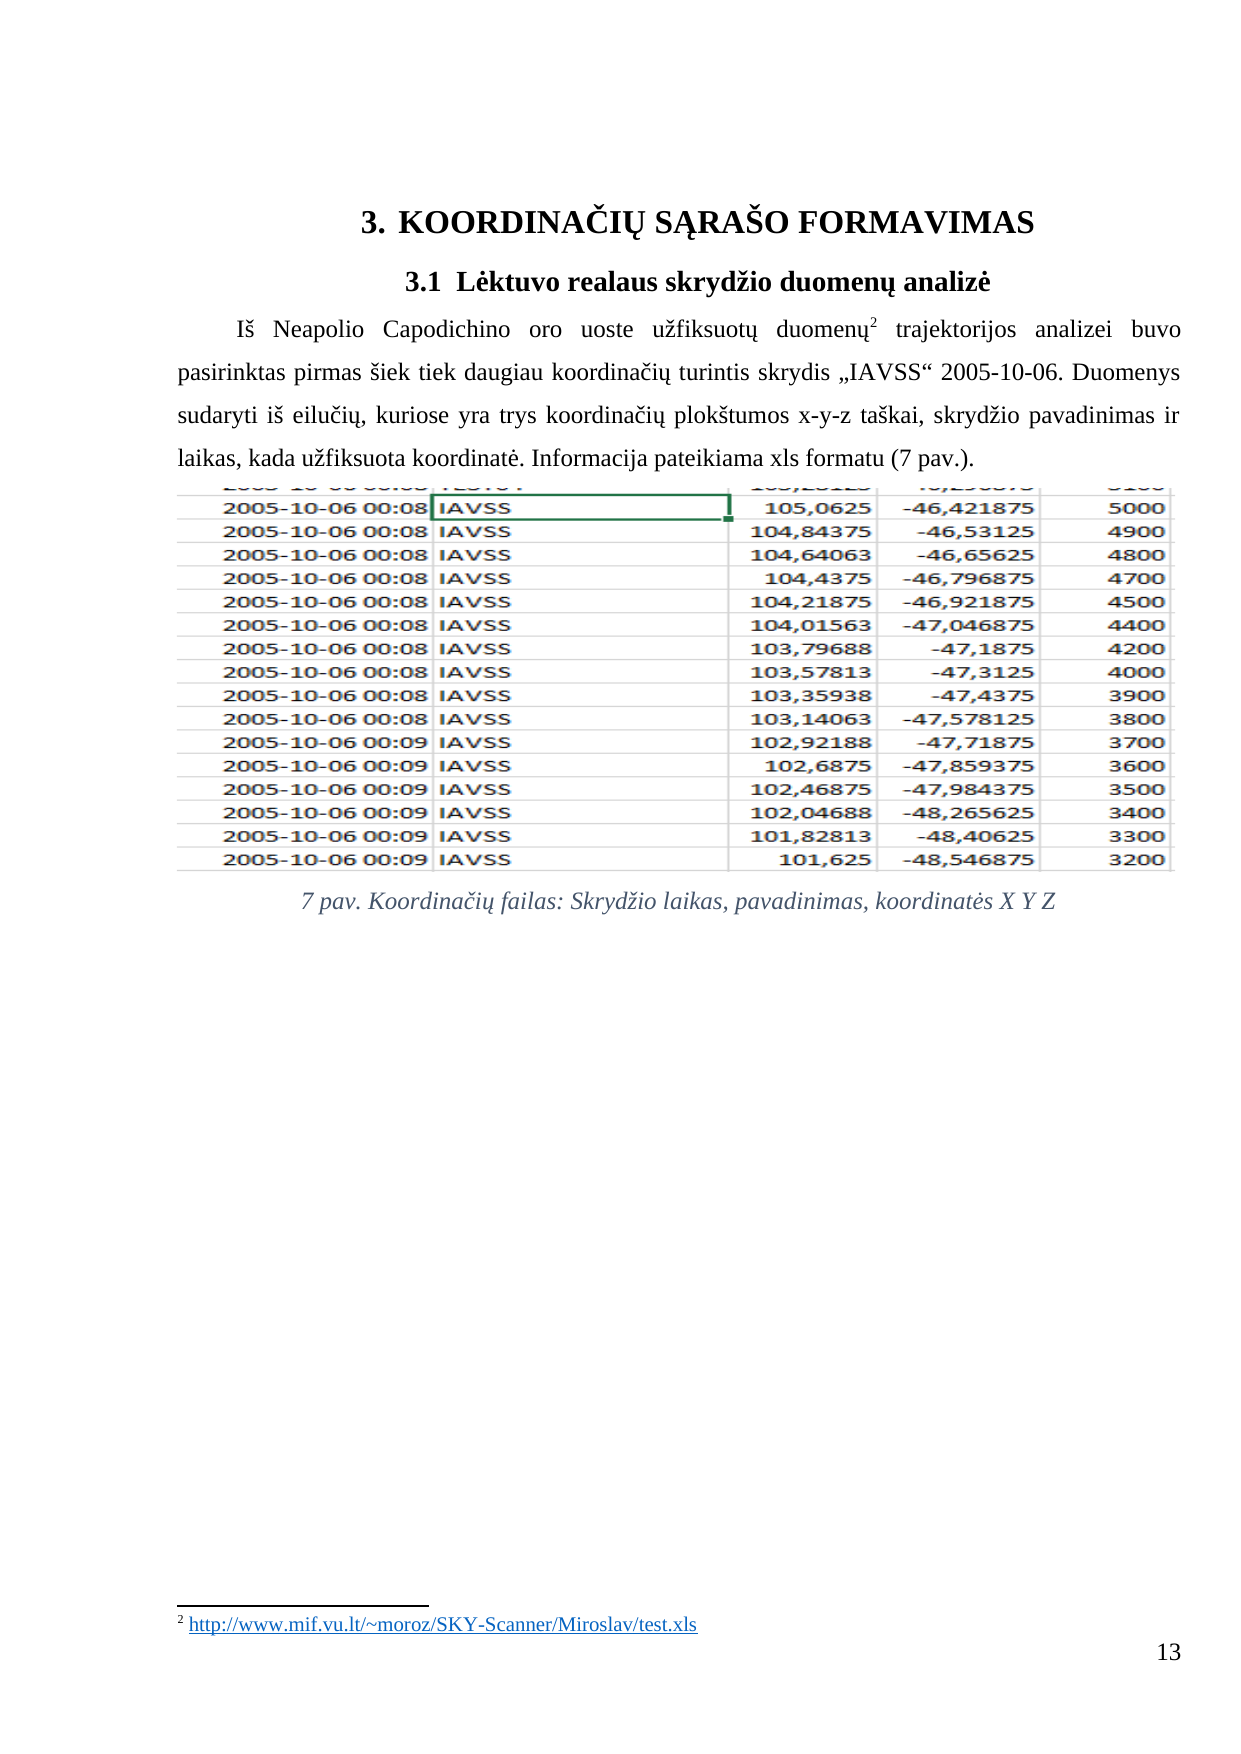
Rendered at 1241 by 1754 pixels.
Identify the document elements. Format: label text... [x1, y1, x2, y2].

text Iš Neapolio Capodichino oro uoste užfiksuotų duomenų trajektorijos analizei buvo pasirinktas pirmas šiek tiek daugiau koordinačių turintis skrydis „IAVSS“ 2005-10-06. Duomenys sudaryti iš eilučių, kuriose yra trys koordinačių plokštumos x-y-z taškai, skrydžio pavadinimas ir laikas, kada užfiksuota koordinatė. Informacija pateikiama xls formatu (7 pav.). [177, 314, 1181, 472]
subtitle Lėktuvo realaus skrydžio duomenų analizė [215, 264, 1181, 297]
subtitle Koordinačių sąrašo formavimas [215, 202, 1181, 241]
picture [176, 488, 1175, 872]
